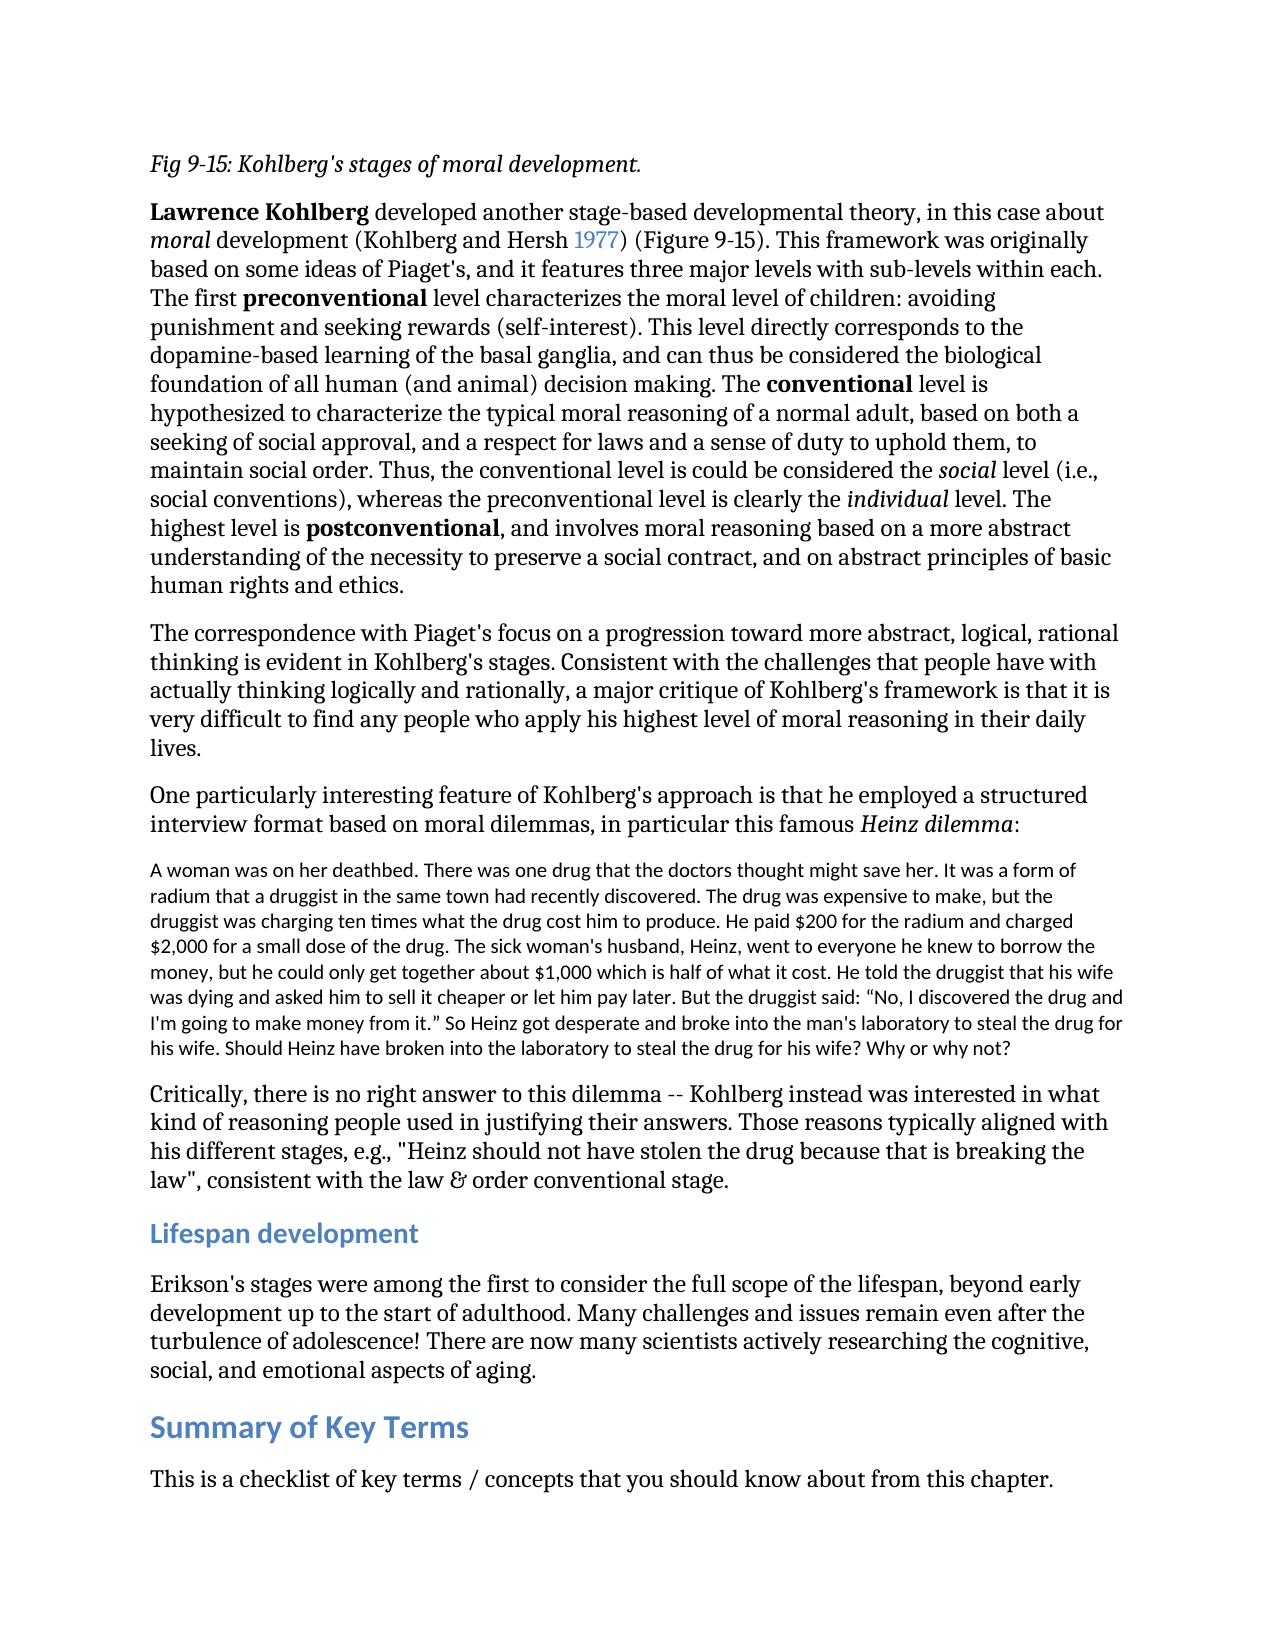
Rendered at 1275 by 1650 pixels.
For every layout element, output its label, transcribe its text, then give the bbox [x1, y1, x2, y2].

text Fig 9-15: Kohlberg's stages of moral development. [150, 150, 1125, 179]
subtitle Summary of Key Terms [150, 1406, 1125, 1446]
subtitle Lifespan development [150, 1215, 1125, 1251]
text Critically, there is no right answer to this dilemma -- Kohlberg instead was interested in what kind of reasoning people used in justifying their answers. Those reasons typically aligned with his different stages, e.g., "Heinz should not have stolen the drug because that is breaking the law", consistent with the law & order conventional stage. [150, 1079, 1125, 1194]
text Lawrence Kohlberg developed another stage-based developmental theory, in this case about moral development (Kohlberg and Hersh 1977) (Figure 9-15). This framework was originally based on some ideas of Piaget's, and it features three major levels with sub-levels within each. The first preconventional level characterizes the moral level of children: avoiding punishment and seeking rewards (self-interest). This level directly corresponds to the dopamine-based learning of the basal ganglia, and can thus be considered the biological foundation of all human (and animal) decision making. The conventional level is hypothesized to characterize the typical moral reasoning of a normal adult, based on both a seeking of social approval, and a respect for laws and a sense of duty to uphold them, to maintain social order. Thus, the conventional level is could be considered the social level (i.e., social conventions), whereas the preconventional level is clearly the individual level. The highest level is postconventional, and involves moral reasoning based on a more abstract understanding of the necessity to preserve a social contract, and on abstract principles of basic human rights and ethics. [150, 197, 1125, 600]
text Erikson's stages were among the first to consider the full scope of the lifespan, beyond early development up to the start of adulthood. Many challenges and issues remain even after the turbulence of adolescence! There are now many scientists actively researching the cognitive, social, and emotional aspects of aging. [150, 1270, 1125, 1385]
text The correspondence with Piaget's focus on a progression toward more abstract, logical, rational thinking is evident in Kohlberg's stages. Consistent with the challenges that people have with actually thinking logically and rationally, a major critique of Kohlberg's framework is that it is very difficult to find any people who apply his highest level of moral reasoning in their daily lives. [150, 619, 1125, 762]
text One particularly interesting feature of Kohlberg's approach is that he employed a structured interview format based on moral dilemmas, in particular this famous Heinz dilemma: [150, 781, 1125, 839]
text This is a checklist of key terms / concepts that you should know about from this chapter. [150, 1465, 1125, 1494]
text A woman was on her deathbed. There was one drug that the doctors thought might save her. It was a form of radium that a druggist in the same town had recently discovered. The drug was expensive to make, but the druggist was charging ten times what the drug cost him to produce. He paid $200 for the radium and charged $2,000 for a small dose of the drug. The sick woman's husband, Heinz, went to everyone he knew to borrow the money, but he could only get together about $1,000 which is half of what it cost. He told the druggist that his wife was dying and asked him to sell it cheaper or let him pay later. But the druggist said: “No, I discovered the drug and I'm going to make money from it.” So Heinz got desperate and broke into the man's laboratory to steal the drug for his wife. Should Heinz have broken into the laboratory to steal the drug for his wife? Why or why not? [150, 857, 1125, 1061]
